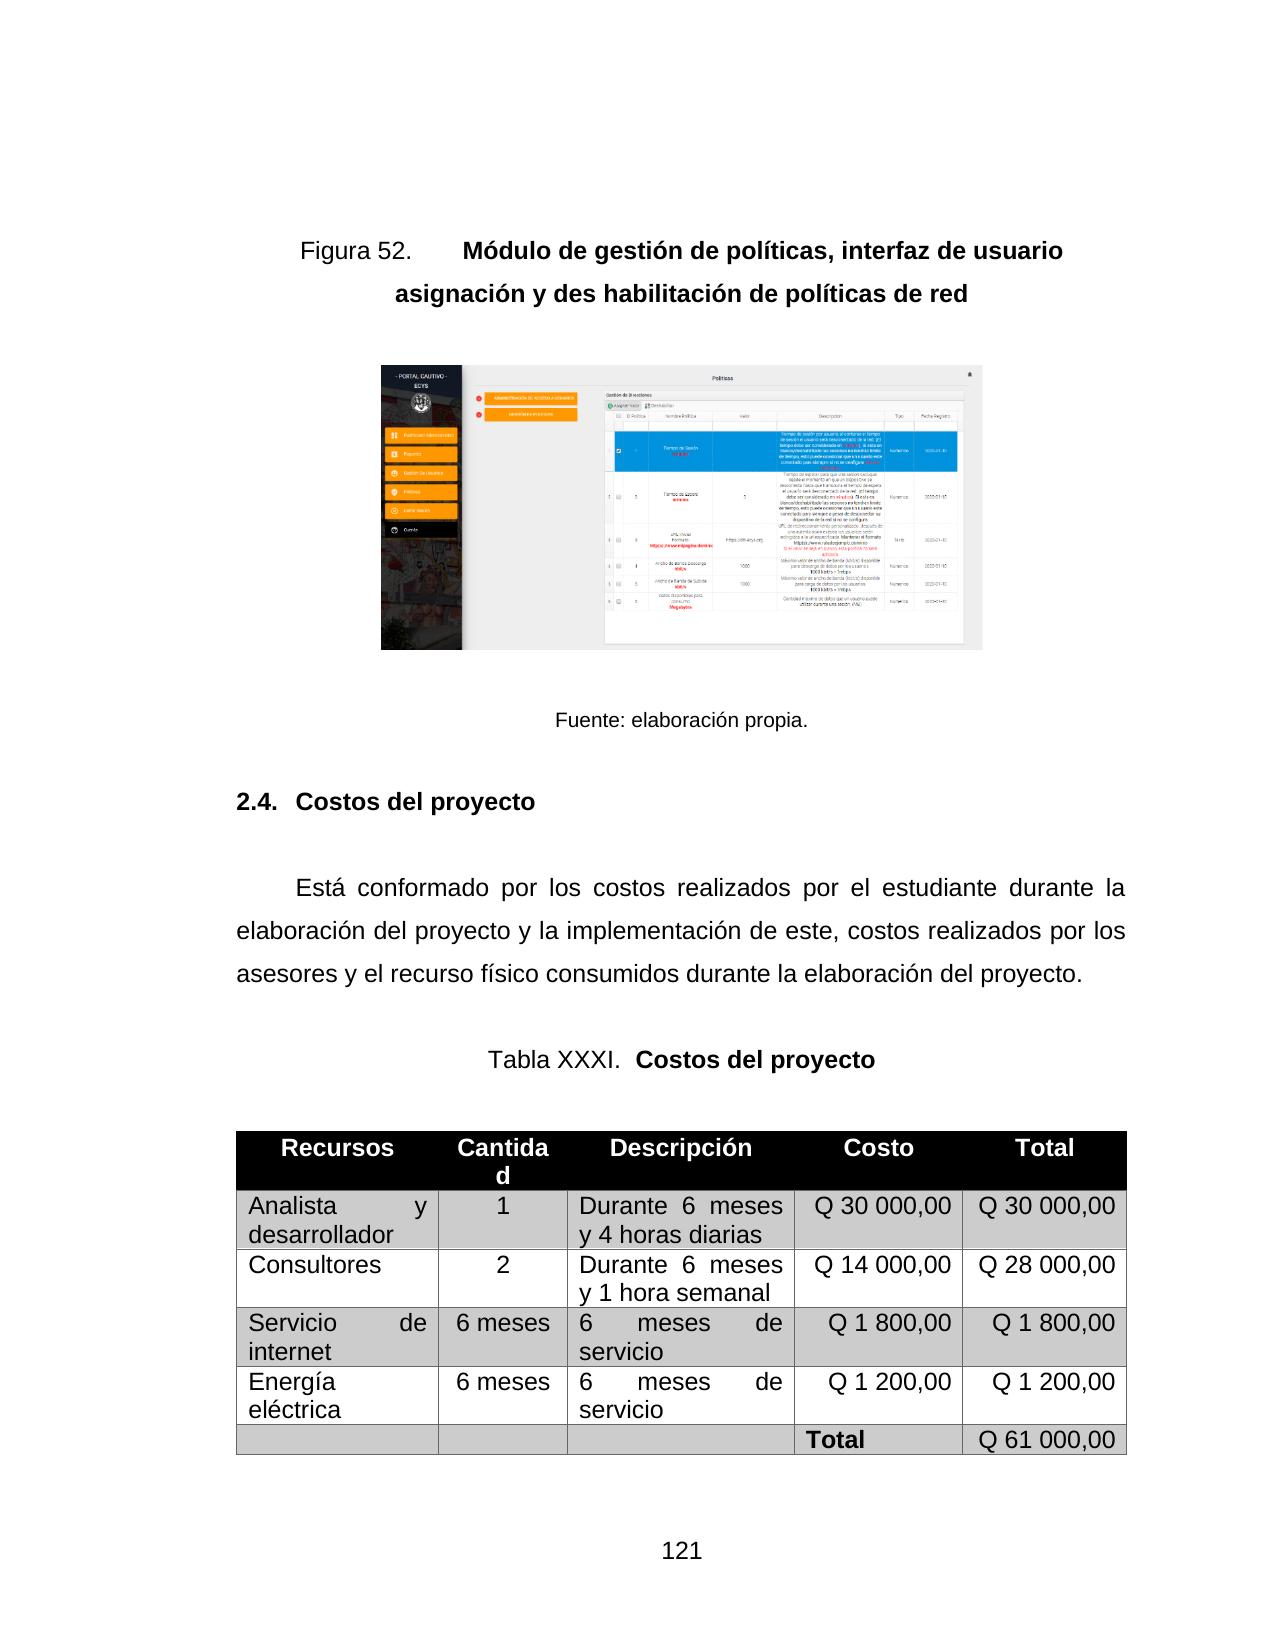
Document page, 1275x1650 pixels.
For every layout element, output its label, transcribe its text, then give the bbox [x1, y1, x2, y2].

table_cell Consultores [237, 1250, 438, 1307]
table_cell 6 meses de servicio [568, 1367, 794, 1424]
table_cell Durante 6 meses y 1 hora semanal [568, 1250, 794, 1307]
table_cell Q 1 800,00 [963, 1308, 1126, 1366]
picture [381, 365, 983, 650]
table_cell Q 1 200,00 [795, 1367, 962, 1424]
table_cell Q 14 000,00 [795, 1250, 962, 1307]
table_cell Total [795, 1425, 962, 1454]
table_cell 1 [439, 1191, 567, 1248]
table_header Costo [795, 1133, 962, 1190]
table_cell Q 30 000,00 [795, 1191, 962, 1248]
table_cell [568, 1425, 794, 1454]
text Costos del proyecto [236, 1045, 1127, 1074]
table_header Descripción [568, 1133, 794, 1190]
text Fuente: elaboración propia. [236, 707, 1127, 731]
table_cell Energía eléctrica [237, 1367, 438, 1424]
table_cell 6 meses [439, 1367, 567, 1424]
table_cell Q 30 000,00 [963, 1191, 1126, 1248]
table_header Total [963, 1133, 1126, 1190]
table_cell 6 meses [439, 1308, 567, 1366]
table_header Cantidad [439, 1133, 567, 1190]
table_cell Q 1 800,00 [795, 1308, 962, 1366]
table_header Recursos [237, 1133, 438, 1190]
table_cell Analista y desarrollador [237, 1191, 438, 1248]
table_cell Servicio de internet [237, 1308, 438, 1366]
table_cell [237, 1425, 438, 1454]
text Costos del proyecto [236, 786, 1127, 815]
text Módulo de gestión de políticas, interfaz de usuario asignación y des habilitación de políticas de red [236, 236, 1127, 308]
table_cell Q 61 000,00 [963, 1425, 1126, 1454]
table_cell Durante 6 meses y 4 horas diarias [568, 1191, 794, 1248]
table_cell 2 [439, 1250, 567, 1307]
table_cell Q 1 200,00 [963, 1367, 1126, 1424]
text Está conformado por los costos realizados por el estudiante durante la elaboración del proyecto y la implementación de este, costos realizados por los asesores y el recurso físico consumidos durante la elaboración del proyecto. [236, 873, 1127, 988]
table_cell 6 meses de servicio [568, 1308, 794, 1366]
table_cell Q 28 000,00 [963, 1250, 1126, 1307]
table_cell [439, 1425, 567, 1454]
